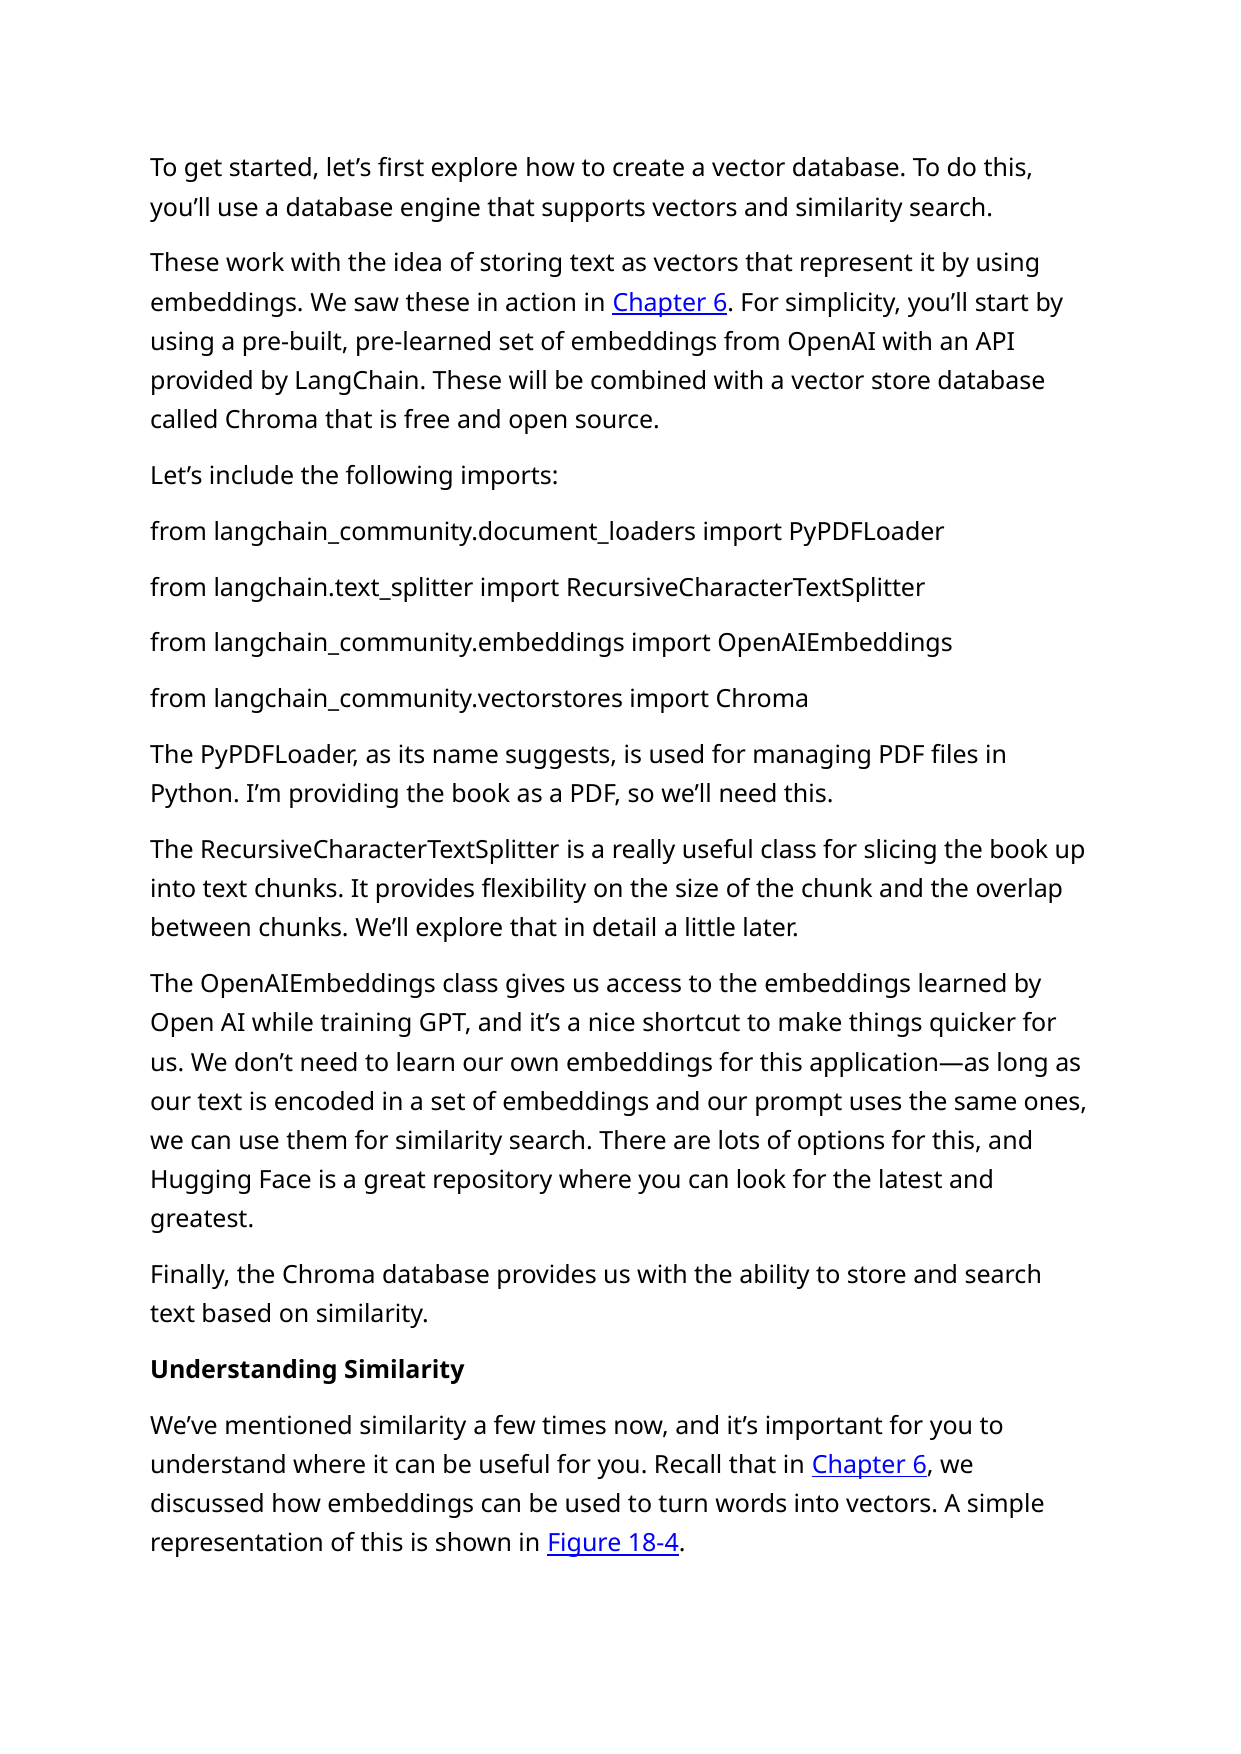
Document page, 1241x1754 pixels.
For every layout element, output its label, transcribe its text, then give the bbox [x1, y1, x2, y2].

text from langchain_community.document_loaders import PyPDFLoader [150, 513, 1090, 547]
text Finally, the Chroma database provides us with the ability to store and search text based on similarity. [150, 1257, 1090, 1330]
text The OpenAIEmbeddings class gives us access to the embeddings learned by Open AI while training GPT, and it’s a nice shortcut to make things quicker for us. We don’t need to learn our own embeddings for this application—as long as our text is encoded in a set of embeddings and our prompt uses the same ones, we can use them for similarity search. There are lots of options for this, and Hugging Face is a great repository where you can look for the latest and greatest. [150, 966, 1090, 1235]
text Understanding Similarity [150, 1352, 1090, 1386]
text The RecursiveCharacterTextSplitter is a really useful class for slicing the book up into text chunks. It provides flexibility on the size of the chunk and the overlap between chunks. We’ll explore that in detail a little later. [150, 832, 1090, 944]
text We’ve mentioned similarity a few times now, and it’s important for you to understand where it can be useful for you. Recall that in Chapter 6, we discussed how embeddings can be used to turn words into vectors. A simple representation of this is shown in Figure 18-4. [150, 1407, 1090, 1559]
text To get started, let’s first explore how to create a vector database. To do this, you’ll use a database engine that supports vectors and similarity search. [150, 150, 1090, 223]
text from langchain.text_splitter import RecursiveCharacterTextSplitter [150, 569, 1090, 603]
text Let’s include the following imports: [150, 457, 1090, 492]
text The PyPDFLoader, as its name suggests, is used for managing PDF files in Python. I’m providing the book as a PDF, so we’ll need this. [150, 737, 1090, 810]
text These work with the idea of storing text as vectors that represent it by using embeddings. We saw these in action in Chapter 6. For simplicity, you’ll start by using a pre-built, pre-learned set of embeddings from OpenAI with an API provided by LangChain. These will be combined with a vector store database called Chroma that is free and open source. [150, 245, 1090, 436]
text from langchain_community.embeddings import OpenAIEmbeddings [150, 625, 1090, 659]
text from langchain_community.vectorstores import Chroma [150, 681, 1090, 715]
